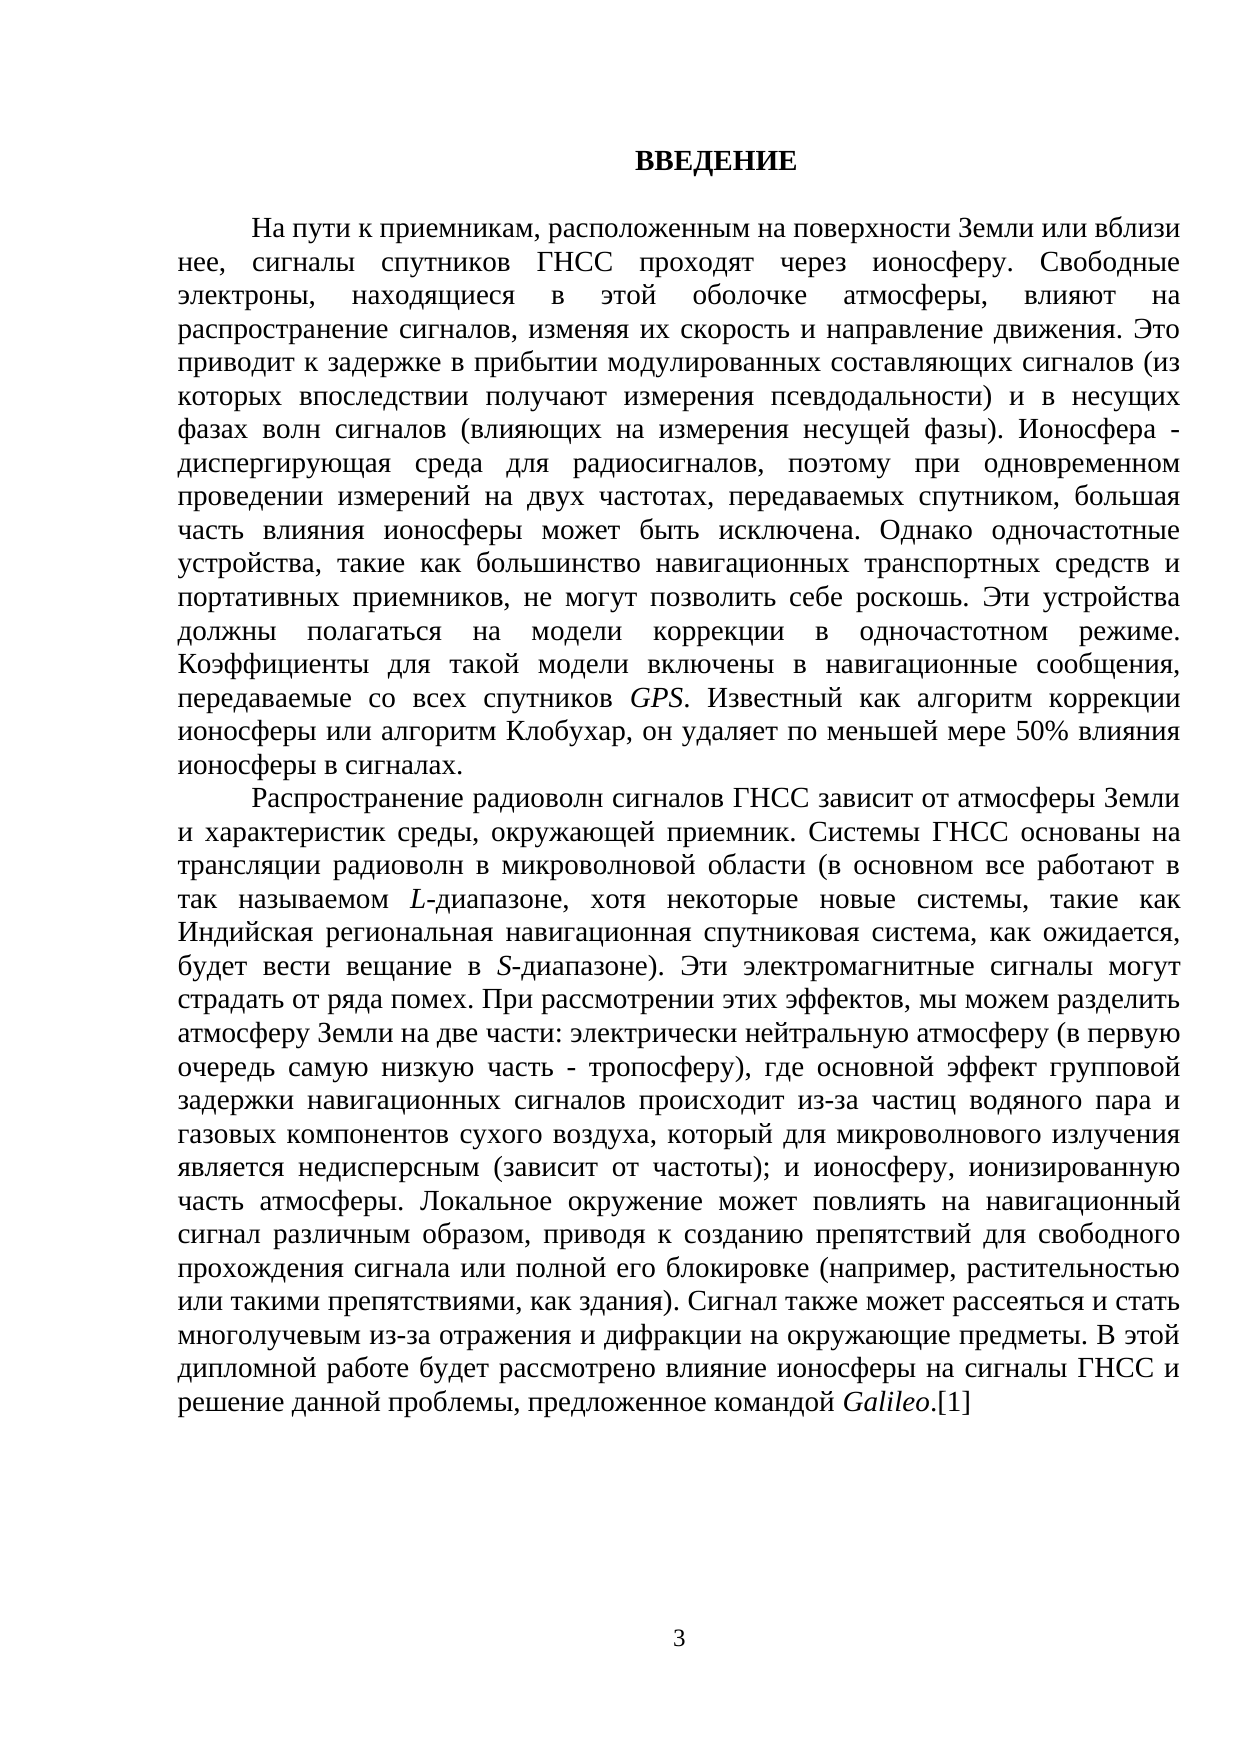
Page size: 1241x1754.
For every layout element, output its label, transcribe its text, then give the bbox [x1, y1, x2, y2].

text На пути к приемникам, расположенным на поверхности Земли или вблизи нее, сигналы спутников ГНСС проходят через ионосферу. Свободные электроны, находящиеся в этой оболочке атмосферы, влияют на распространение сигналов, изменяя их скорость и направление движения. Это приводит к задержке в прибытии модулированных составляющих сигналов (из которых впоследствии получают измерения псевдодальности) и в несущих фазах волн сигналов (влияющих на измерения несущей фазы). Ионосфера - диспергирующая среда для радиосигналов, поэтому при одновременном проведении измерений на двух частотах, передаваемых спутником, большая часть влияния ионосферы может быть исключена. Однако одночастотные устройства, такие как большинство навигационных транспортных средств и портативных приемников, не могут позволить себе роскошь. Эти устройства должны полагаться на модели коррекции в одночастотном режиме. Коэффициенты для такой модели включены в навигационные сообщения, передаваемые со всех спутников GPS. Известный как алгоритм коррекции ионосферы или алгоритм Клобухар, он удаляет по меньшей мере 50% влияния ионосферы в сигналах. [177, 210, 1181, 780]
text Распространение радиоволн сигналов ГНСС зависит от атмосферы Земли и характеристик среды, окружающей приемник. Системы ГНСС основаны на трансляции радиоволн в микроволновой области (в основном все работают в так называемом L-диапазоне, хотя некоторые новые системы, такие как Индийская региональная навигационная спутниковая система, как ожидается, будет вести вещание в S-диапазоне). Эти электромагнитные сигналы могут страдать от ряда помех. При рассмотрении этих эффектов, мы можем разделить атмосферу Земли на две части: электрически нейтральную атмосферу (в первую очередь самую низкую часть - тропосферу), где основной эффект групповой задержки навигационных сигналов происходит из-за частиц водяного пара и газовых компонентов сухого воздуха, который для микроволнового излучения является недисперсным (зависит от частоты); и ионосферу, ионизированную часть атмосферы. Локальное окружение может повлиять на навигационный сигнал различным образом, приводя к созданию препятствий для свободного прохождения сигнала или полной его блокировке (например, растительностью или такими препятствиями, как здания). Сигнал также может рассеяться и стать многолучевым из-за отражения и дифракции на окружающие предметы. В этой дипломной работе будет рассмотрено влияние ионосферы на сигналы ГНСС и решение данной проблемы, предложенное командой Galileo.[1] [177, 780, 1181, 1418]
subtitle ВВЕДЕНИЕ [251, 143, 1181, 177]
